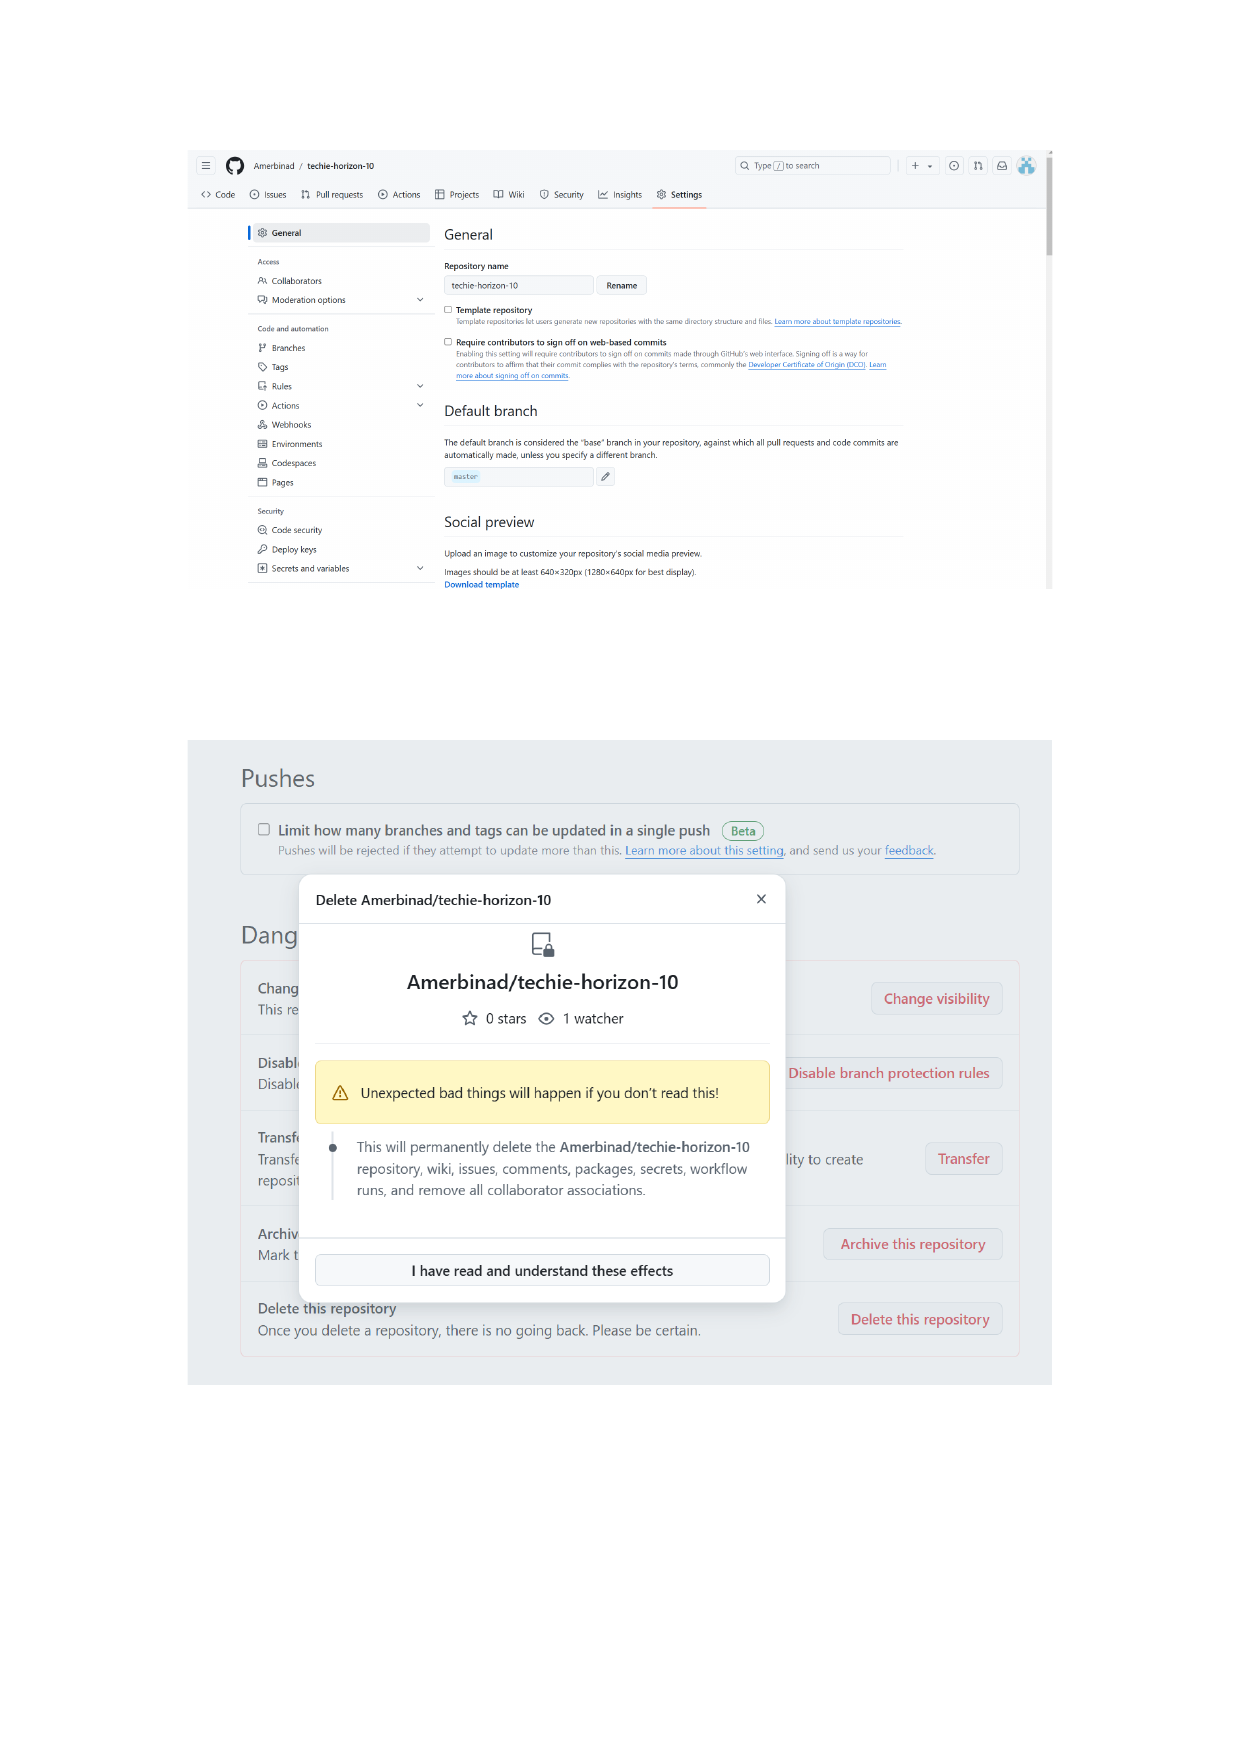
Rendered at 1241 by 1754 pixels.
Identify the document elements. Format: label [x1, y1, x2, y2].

picture [187, 150, 1053, 589]
picture [187, 740, 1052, 1385]
